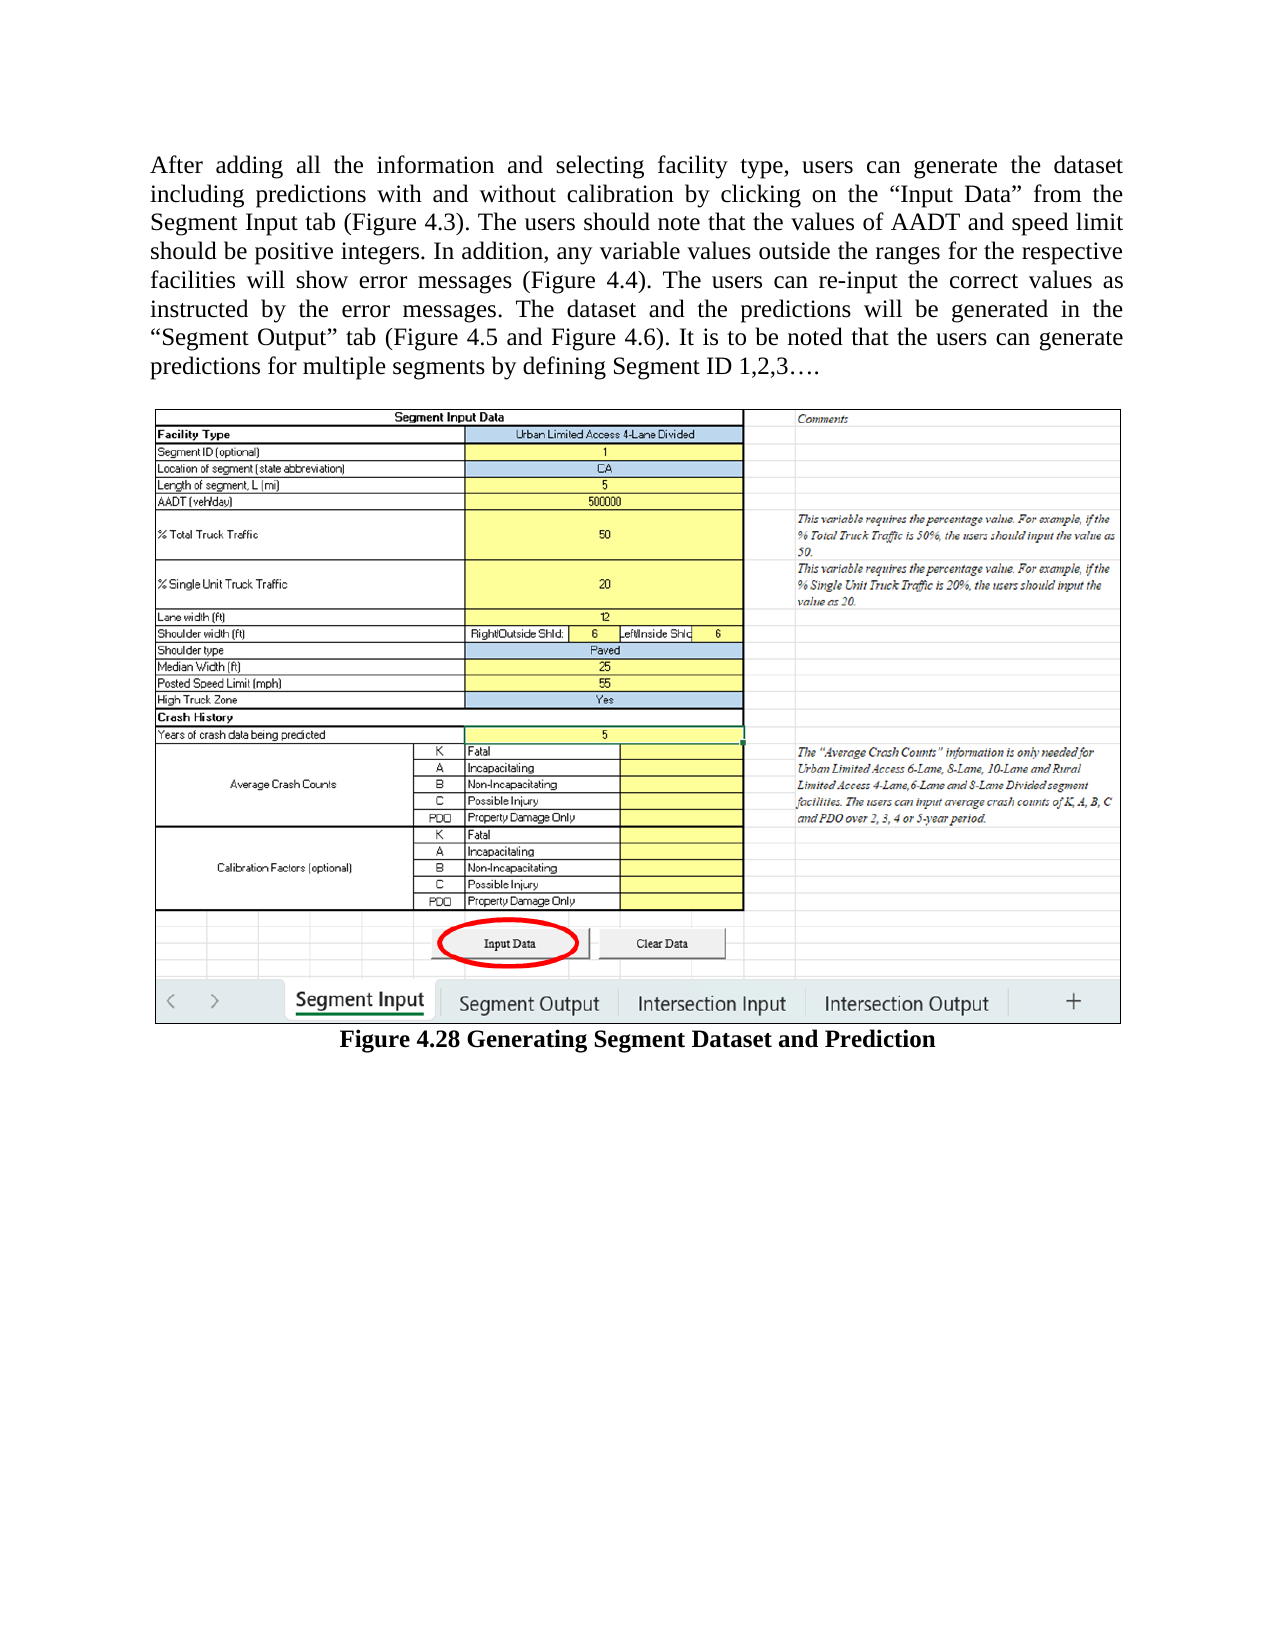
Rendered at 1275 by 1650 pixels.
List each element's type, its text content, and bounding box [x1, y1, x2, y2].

picture [156, 410, 1120, 1023]
text After adding all the information and selecting facility type, users can generate the dataset including predictions with and without calibration by clicking on the “Input Data” from the Segment Input tab (Figure 4.3). The users should note that the values of AADT and speed limit should be positive integers. In addition, any variable values outside the ranges for the respective facilities will show error messages (Figure 4.4). The users can re-input the correct values as instructed by the error messages. The dataset and the predictions will be generated in the “Segment Output” tab (Figure 4.5 and Figure 4.6). It is to be noted that the users can generate predictions for multiple segments by defining Segment ID 1,2,3…. [150, 150, 1125, 380]
